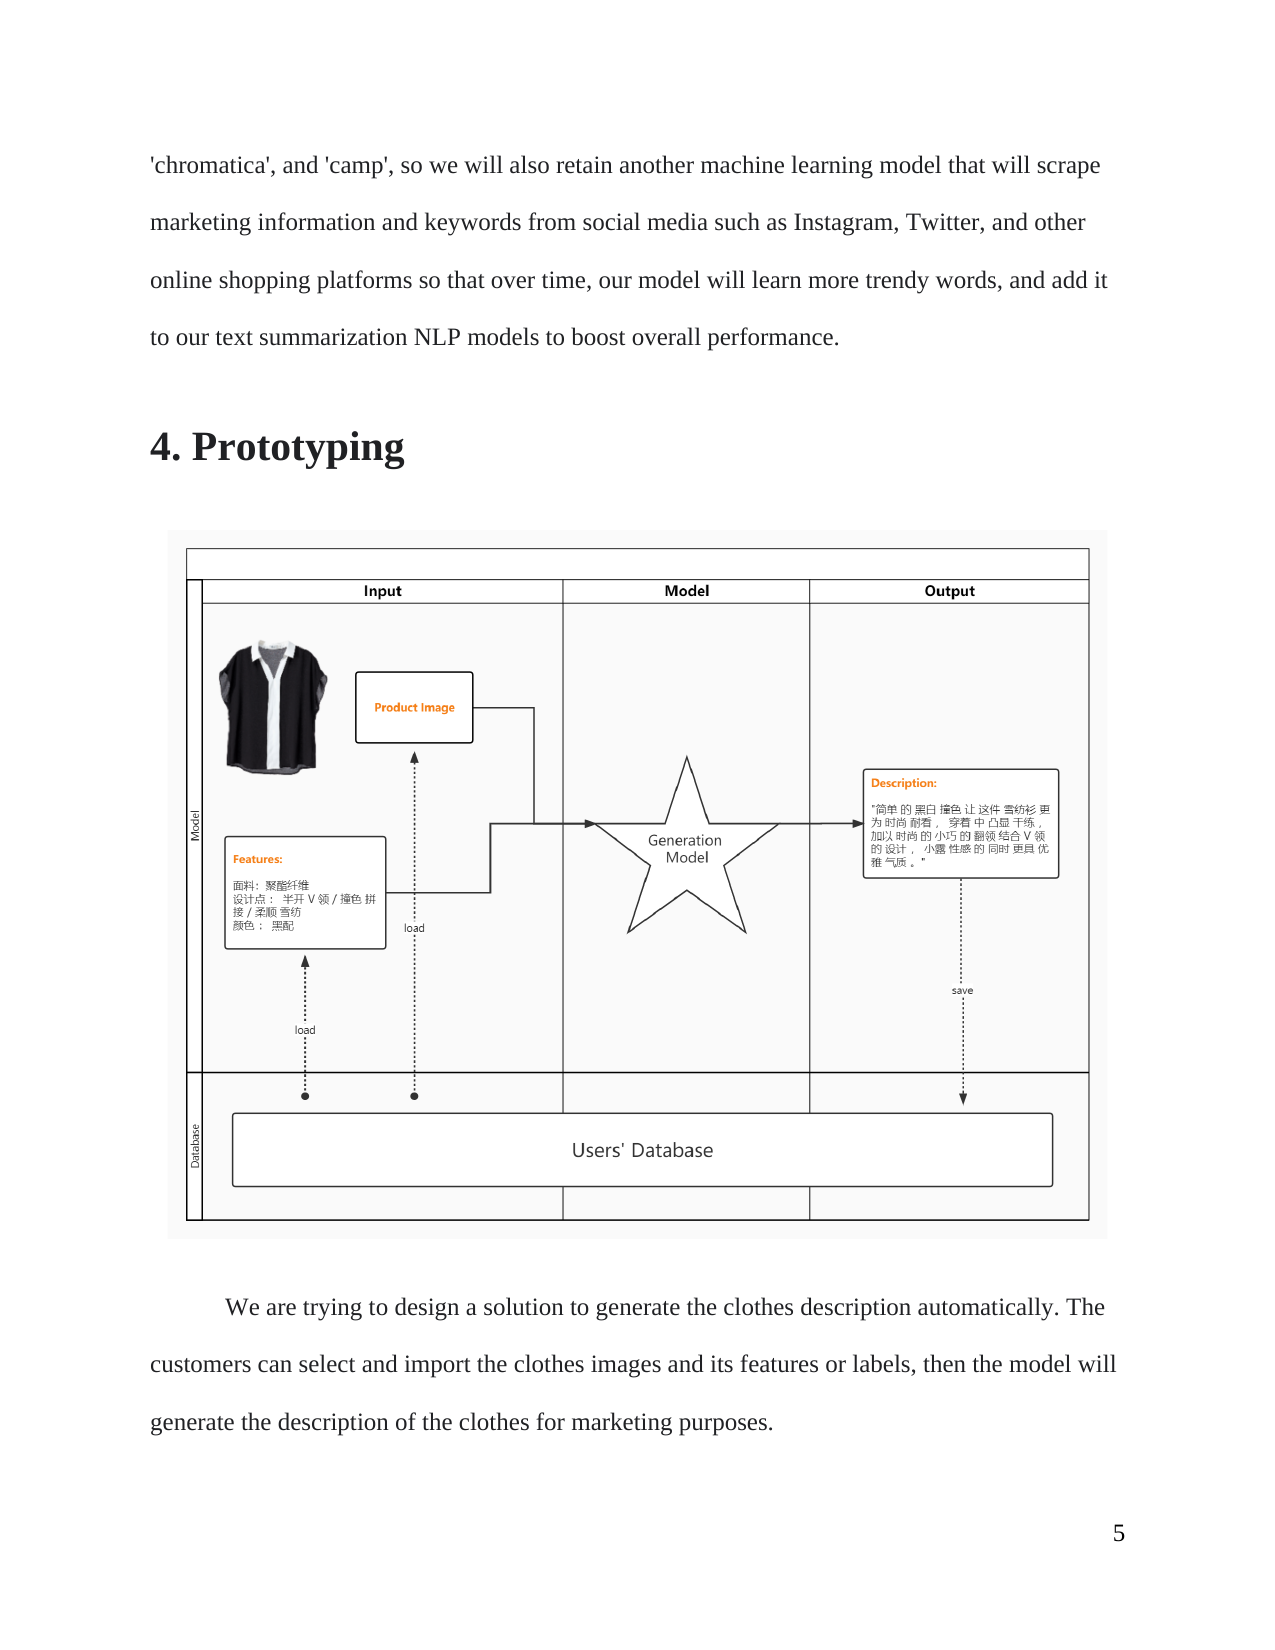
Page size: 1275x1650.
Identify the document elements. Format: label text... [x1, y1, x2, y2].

picture [167, 530, 1108, 1239]
text We are trying to design a solution to generate the clothes description automatically. The customers can select and import the clothes images and its features or labels, then the model will generate the description of the clothes for marketing purposes. [150, 1292, 1125, 1436]
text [150, 150, 1125, 351]
subtitle 4. Prototyping [150, 422, 1125, 469]
